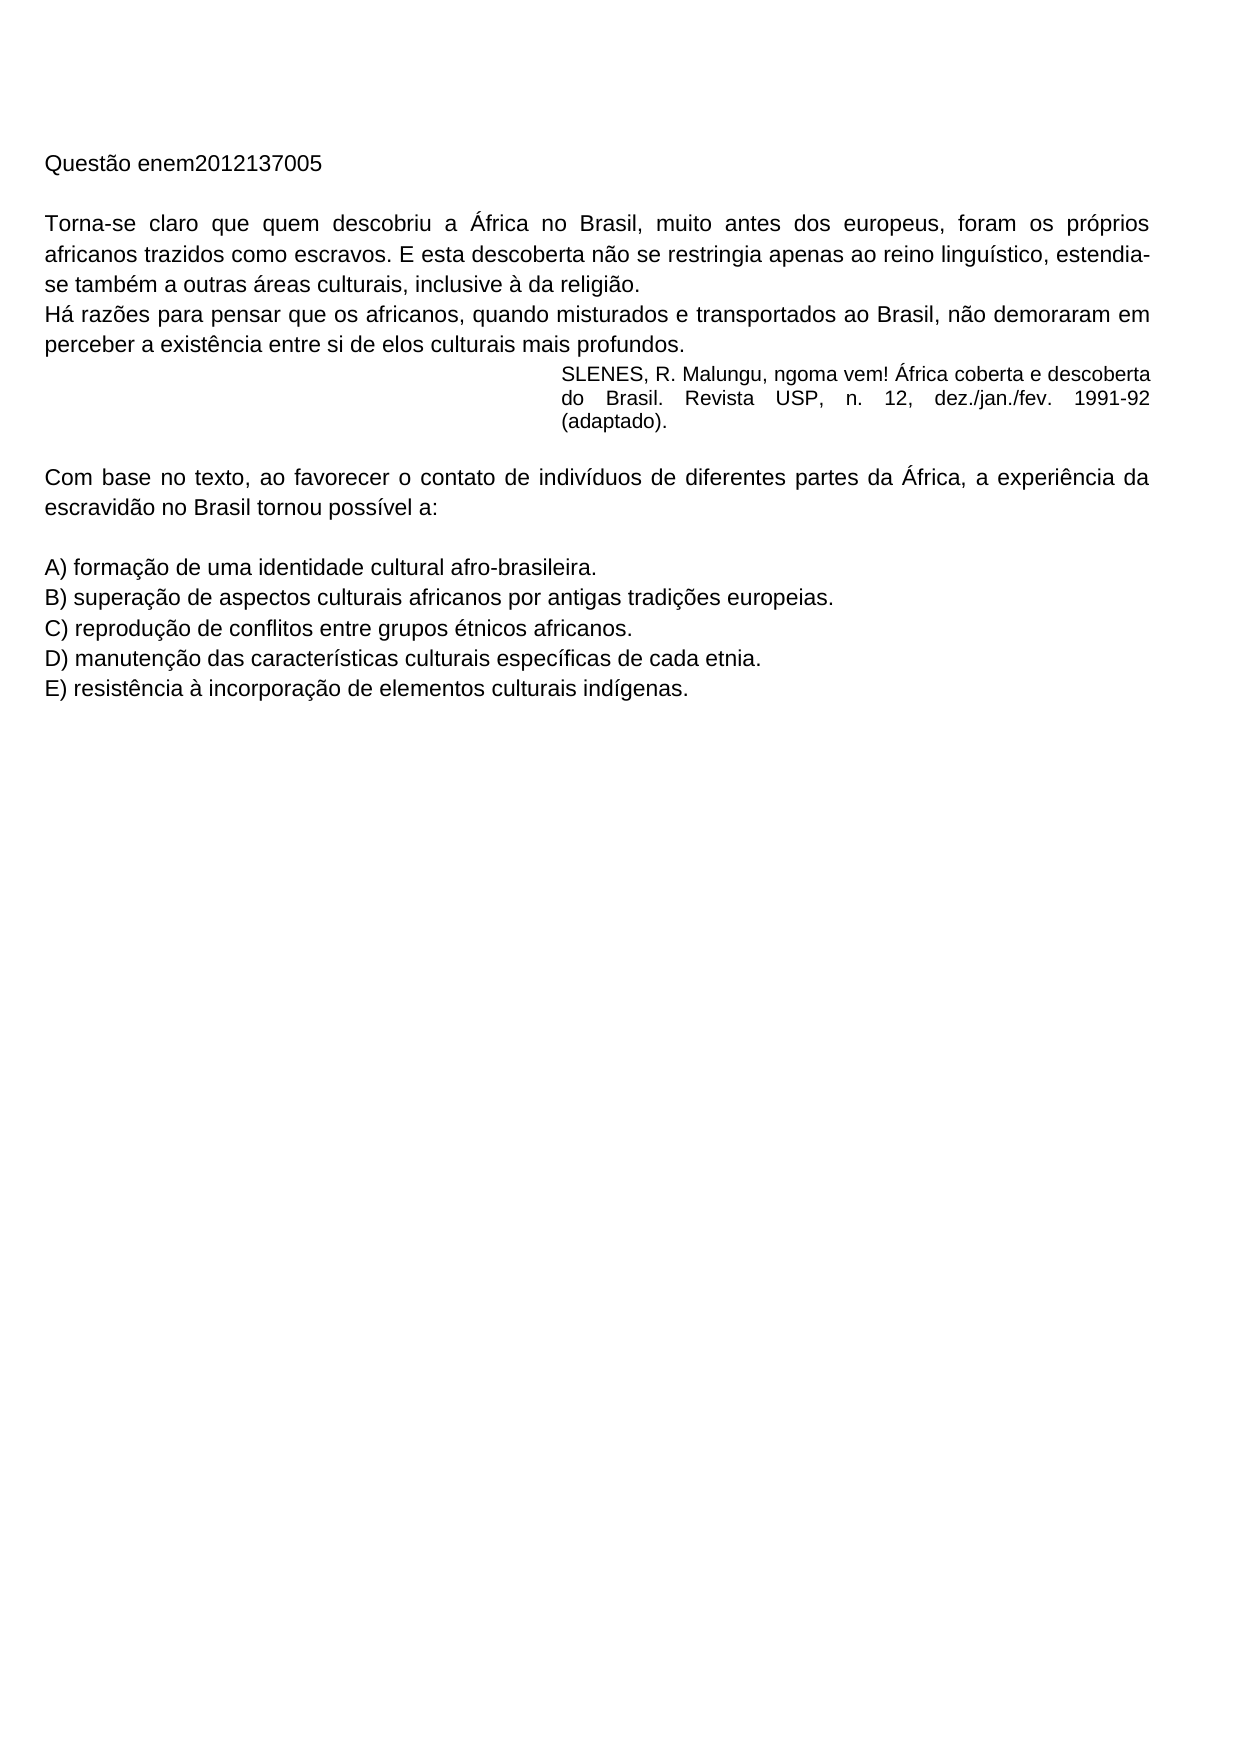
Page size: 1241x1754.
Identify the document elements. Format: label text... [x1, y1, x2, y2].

text C) reprodução de conflitos entre grupos étnicos africanos. [44, 614, 1151, 641]
text A) formação de uma identidade cultural afro-brasileira. [44, 554, 1151, 581]
text SLENES, R. Malungu, ngoma vem! África coberta e descoberta do Brasil. Revista USP, n. 12, dez./jan./fev. 1991-92 (adaptado). [561, 361, 1151, 433]
text Há razões para pensar que os africanos, quando misturados e transportados ao Brasil, não demoraram em perceber a existência entre si de elos culturais mais profundos. [44, 301, 1151, 358]
text B) superação de aspectos culturais africanos por antigas tradições europeias. [44, 584, 1151, 611]
text Com base no texto, ao favorecer o contato de indivíduos de diferentes partes da África, a experiência da escravidão no Brasil tornou possível a: [44, 463, 1151, 520]
text Torna-se claro que quem descobriu a África no Brasil, muito antes dos europeus, foram os próprios africanos trazidos como escravos. E esta descoberta não se restringia apenas ao reino linguístico, estendia-se também a outras áreas culturais, inclusive à da religião. [44, 210, 1151, 297]
text D) manutenção das características culturais específicas de cada etnia. [44, 645, 1151, 671]
text E) resistência à incorporação de elementos culturais indígenas. [44, 675, 1151, 701]
text Questão enem2012137005 [44, 150, 1151, 176]
